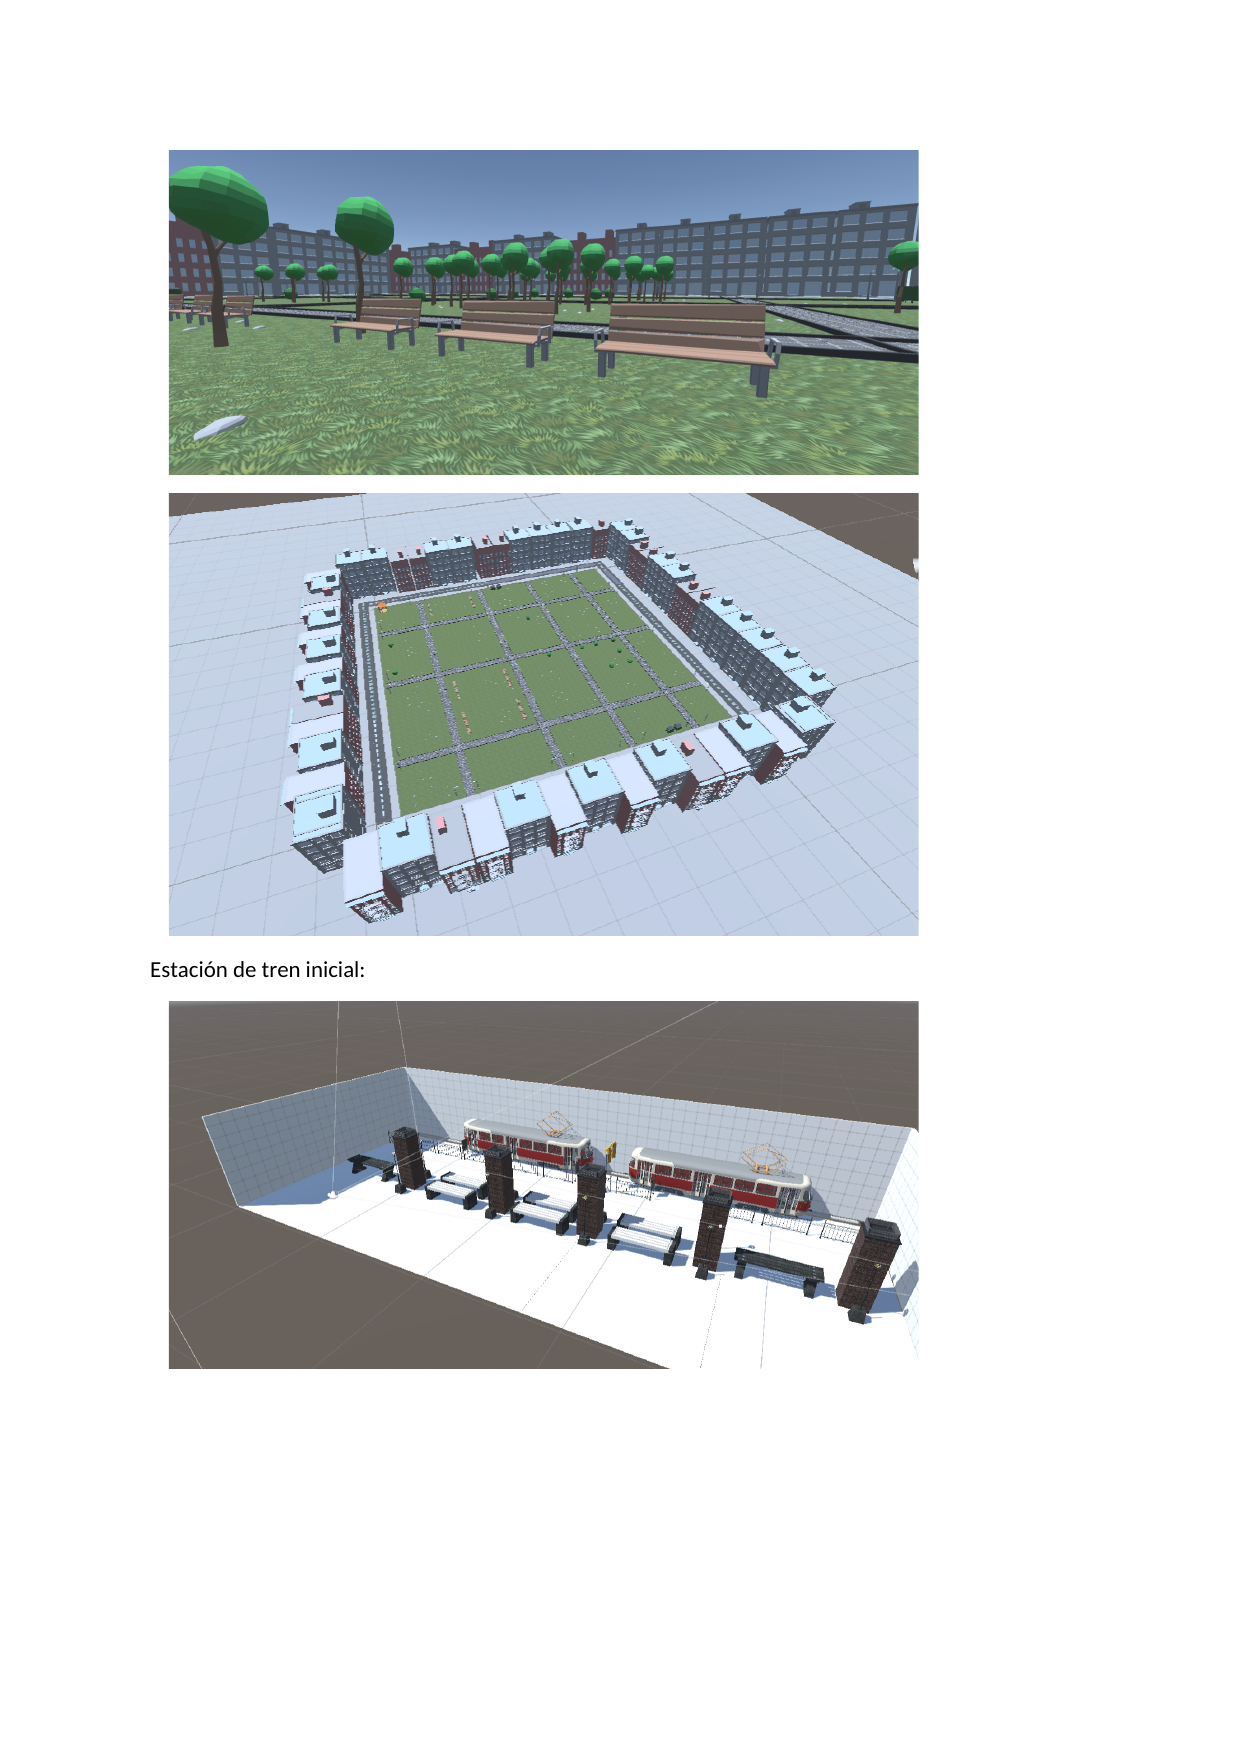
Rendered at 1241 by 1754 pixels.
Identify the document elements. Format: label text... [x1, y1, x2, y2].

text Estación de tren inicial: [150, 955, 1090, 983]
